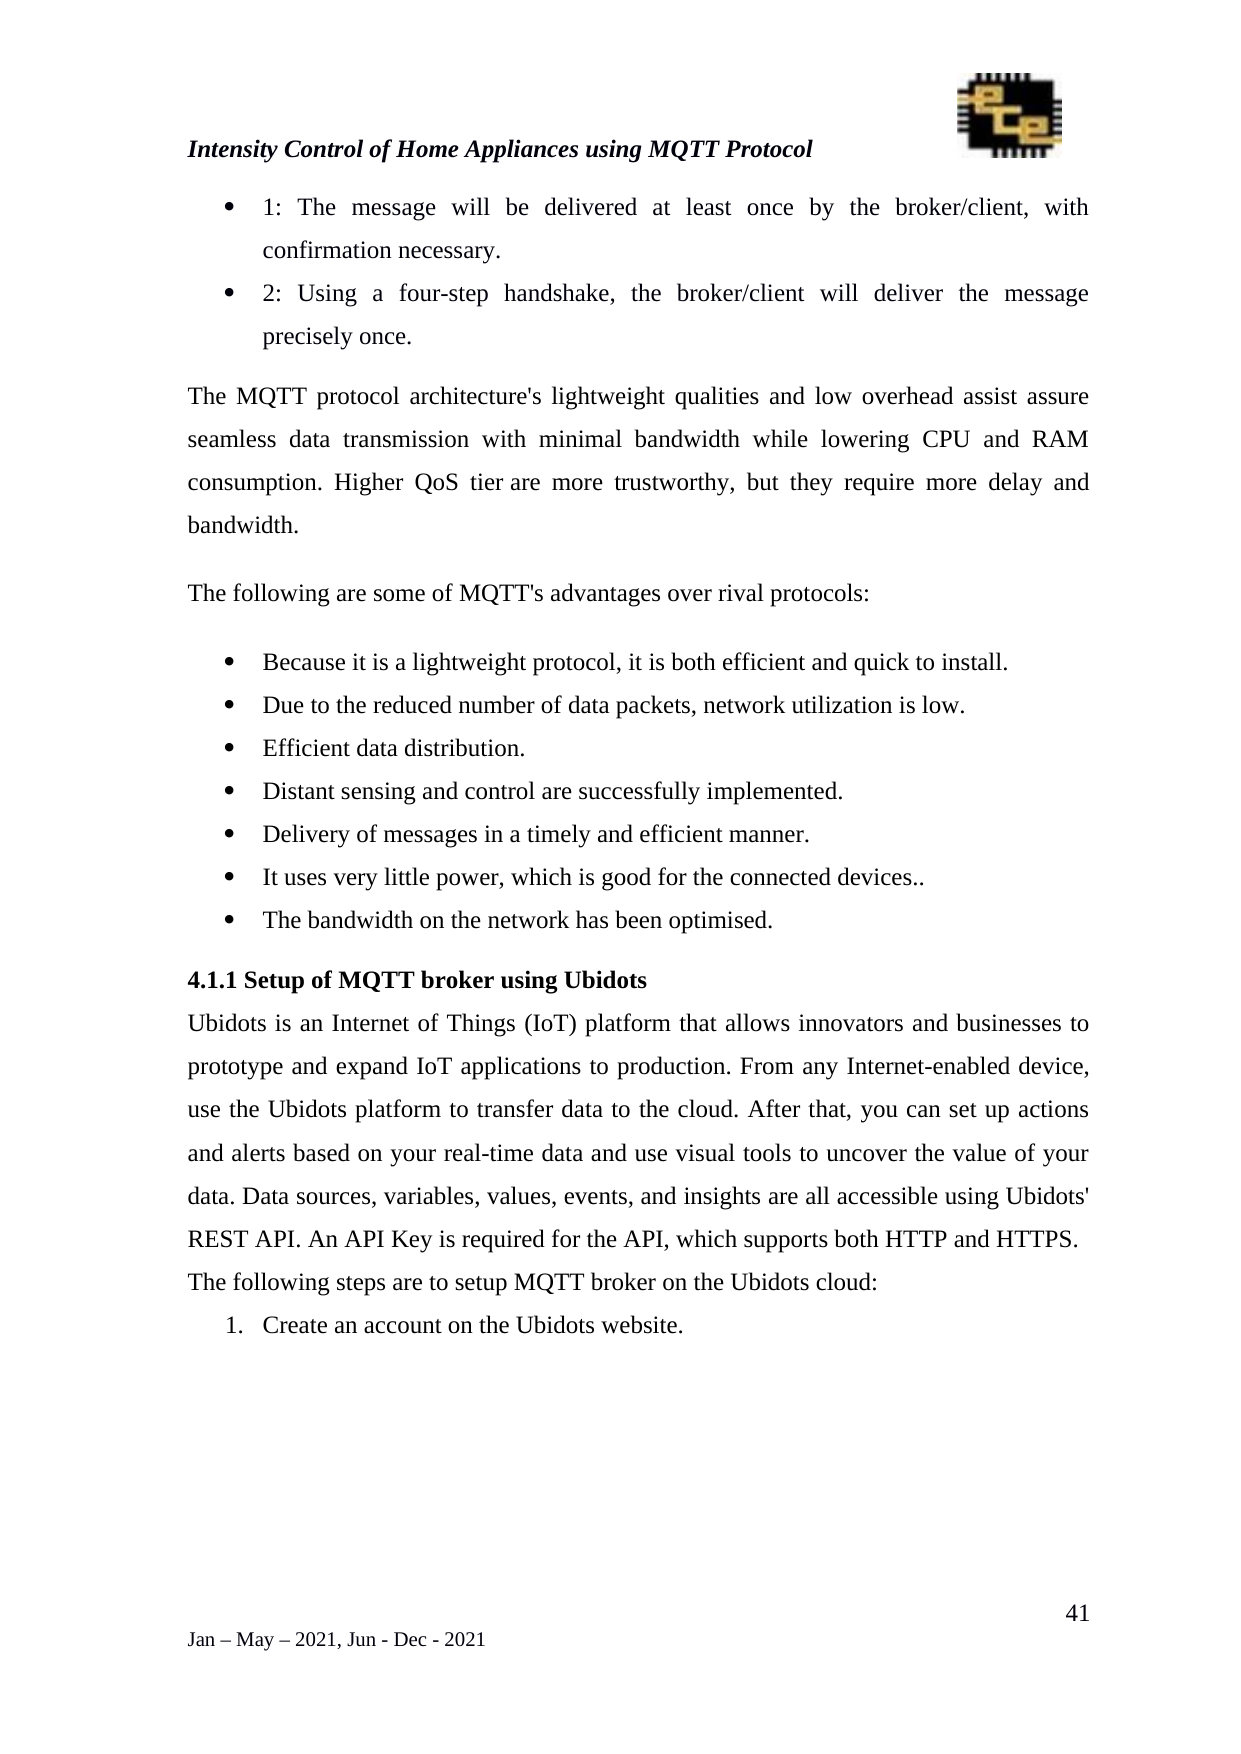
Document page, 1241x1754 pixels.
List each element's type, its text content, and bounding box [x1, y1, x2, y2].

list 2: Using a four-step handshake, the broker/client will deliver the message precisely once. [225, 278, 1090, 350]
text The following steps are to setup MQTT broker on the Ubidots cloud: [187, 1267, 1090, 1296]
list Because it is a lightweight protocol, it is both efficient and quick to install. [225, 647, 1090, 675]
text 4.1.1 Setup of MQTT broker using Ubidots [187, 965, 1090, 994]
list Distant sensing and control are successfully implemented. [225, 776, 1090, 805]
list Create an account on the Ubidots website. [225, 1310, 1090, 1339]
list Delivery of messages in a timely and efficient manner. [225, 819, 1090, 848]
list The bandwidth on the network has been optimised. [225, 905, 1090, 934]
list Due to the reduced number of data packets, network utilization is low. [225, 690, 1090, 718]
list Efficient data distribution. [225, 733, 1090, 762]
text Ubidots is an Internet of Things (IoT) platform that allows innovators and businesses to prototype and expand IoT applications to production. From any Internet-enabled device, use the Ubidots platform to transfer data to the cloud. After that, you can set up actions and alerts based on your real-time data and use visual tools to uncover the value of your data. Data sources, variables, values, events, and insights are all accessible using Ubidots' REST API. An API Key is required for the API, which supports both HTTP and HTTPS. [187, 1008, 1090, 1253]
list 1: The message will be delivered at least once by the broker/client, with confirmation necessary. [225, 192, 1090, 264]
picture [957, 73, 1062, 158]
text The MQTT protocol architecture's lightweight qualities and low overhead assist assure seamless data transmission with minimal bandwidth while lowering CPU and RAM consumption. Higher QoS tier are more trustworthy, but they require more delay and bandwidth. [187, 381, 1090, 539]
text The following are some of MQTT's advantages over rival protocols: [187, 578, 1090, 607]
list It uses very little power, which is good for the connected devices.. [225, 862, 1090, 891]
